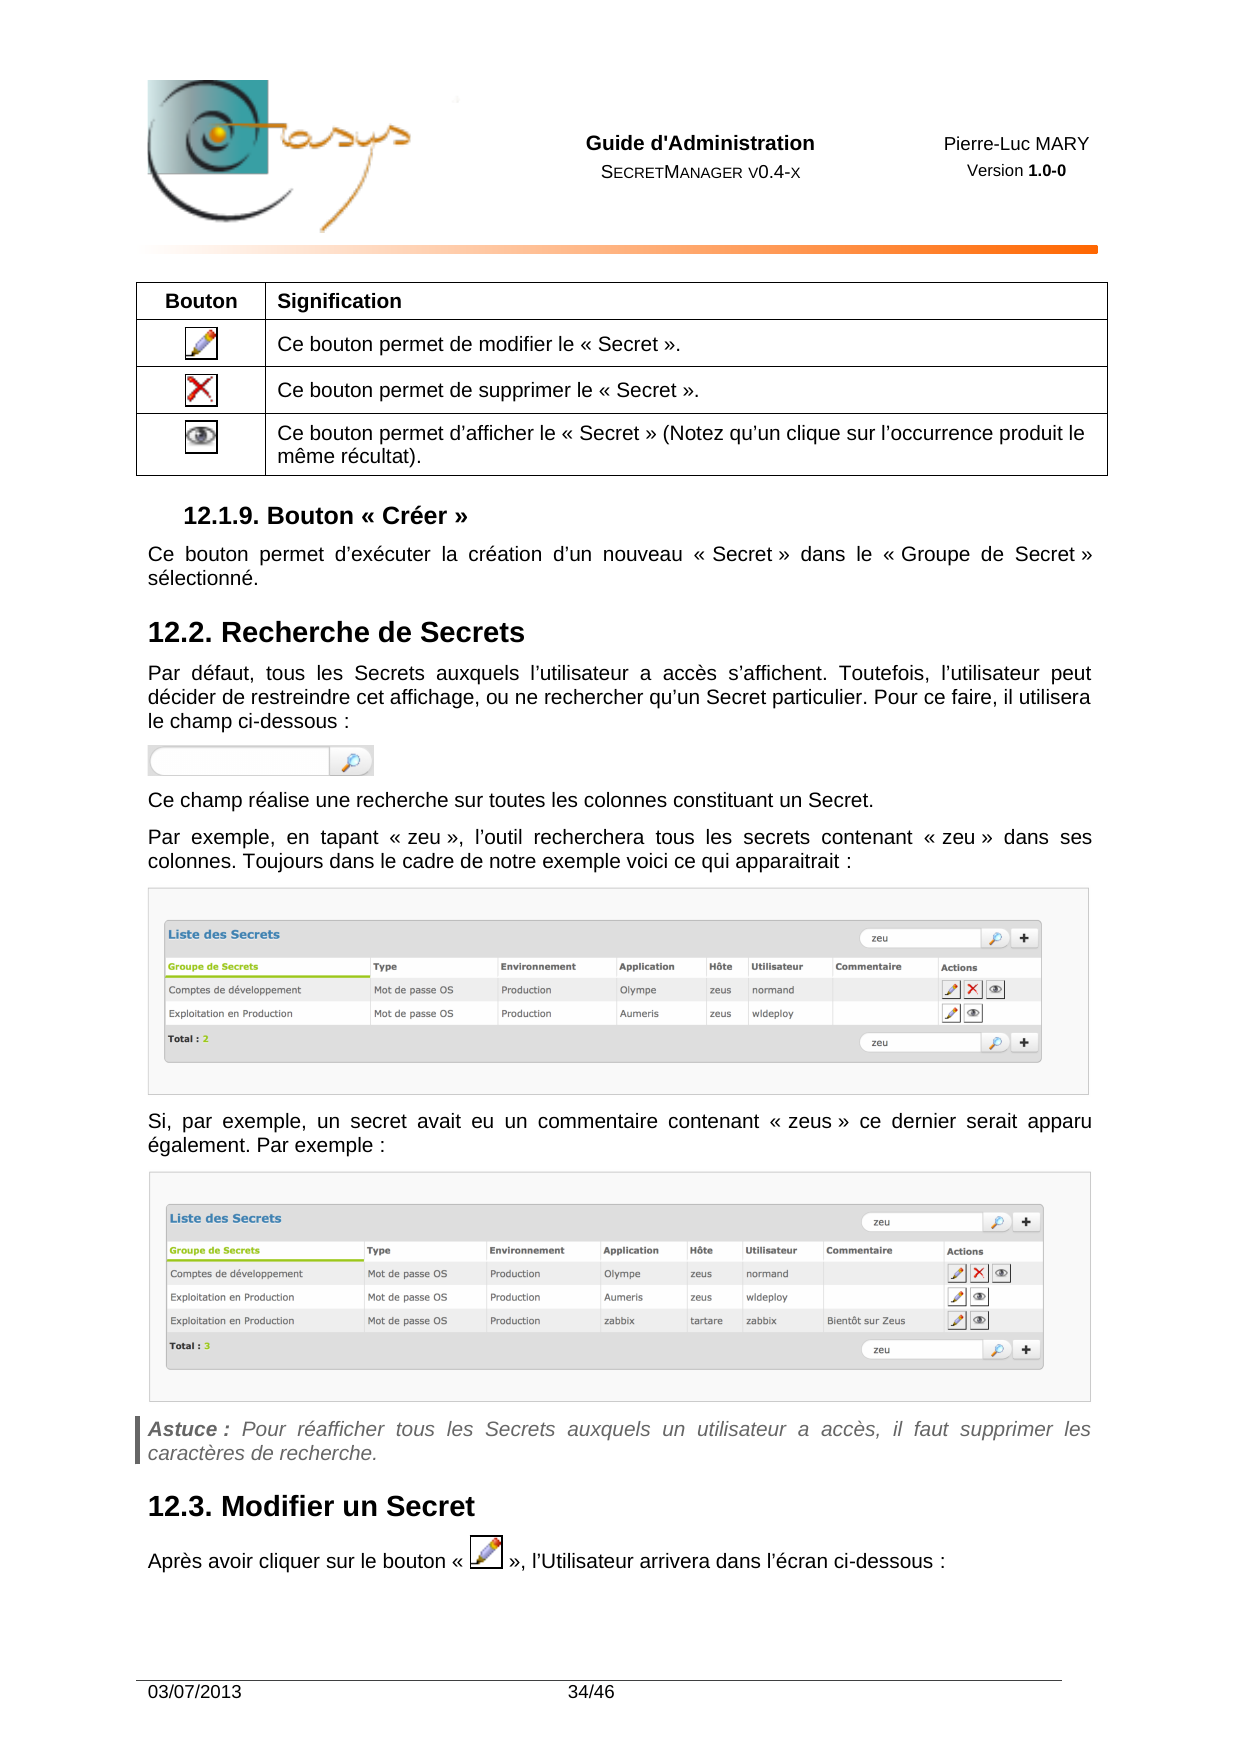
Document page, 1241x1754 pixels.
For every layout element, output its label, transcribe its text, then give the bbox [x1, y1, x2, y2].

table_cell [137, 320, 265, 366]
picture [186, 375, 216, 405]
text Par défaut, tous les Secrets auxquels l’utilisateur a accès s’affichent. Toutefois, l’utilisateur peut décider de restreindre cet affichage, ou ne rechercher qu’un Secret particulier. Pour ce faire, il utilisera le champ ci-dessous : [148, 661, 1092, 733]
picture [147, 80, 461, 233]
table_cell [137, 414, 265, 474]
text Par exemple, en tapant « zeu », l’outil recherchera tous les secrets contenant « zeu » dans ses colonnes. Toujours dans le cadre de notre exemple voici ce qui apparaitrait : [148, 825, 1092, 873]
table_cell [137, 367, 265, 413]
subtitle Modifier un Secret [148, 1489, 1092, 1523]
subtitle Bouton « Créer » [183, 501, 1092, 529]
subtitle Recherche de Secrets [148, 615, 1092, 648]
table_cell Ce bouton permet d’afficher le « Secret » (Notez qu’un clique sur l’occurrence produit le même récultat). [266, 414, 1107, 474]
picture [147, 885, 1091, 1097]
picture [186, 422, 216, 452]
text Astuce : Pour réafficher tous les Secrets auxquels un utilisateur a accès, il faut supprimer les caractères de recherche. [140, 1416, 1092, 1464]
text Ce bouton permet d’exécuter la création d’un nouveau « Secret » dans le « Groupe de Secret » sélectionné. [148, 542, 1092, 590]
table_header Bouton [137, 283, 265, 319]
text Si, par exemple, un secret avait eu un commentaire contenant « zeus » ce dernier serait apparu également. Par exemple : [148, 1109, 1092, 1157]
table_cell Ce bouton permet de supprimer le « Secret ». [266, 367, 1107, 413]
picture [147, 745, 374, 776]
table_header Signification [266, 283, 1107, 319]
picture [186, 328, 216, 358]
text Ce champ réalise une recherche sur toutes les colonnes constituant un Secret. [148, 788, 1092, 812]
picture [147, 1169, 1093, 1404]
text Après avoir cliquer sur le bouton « », l’Utilisateur arrivera dans l’écran ci-dessous : [148, 1535, 1092, 1573]
picture [471, 1537, 501, 1567]
table_cell Ce bouton permet de modifier le « Secret ». [266, 320, 1107, 366]
